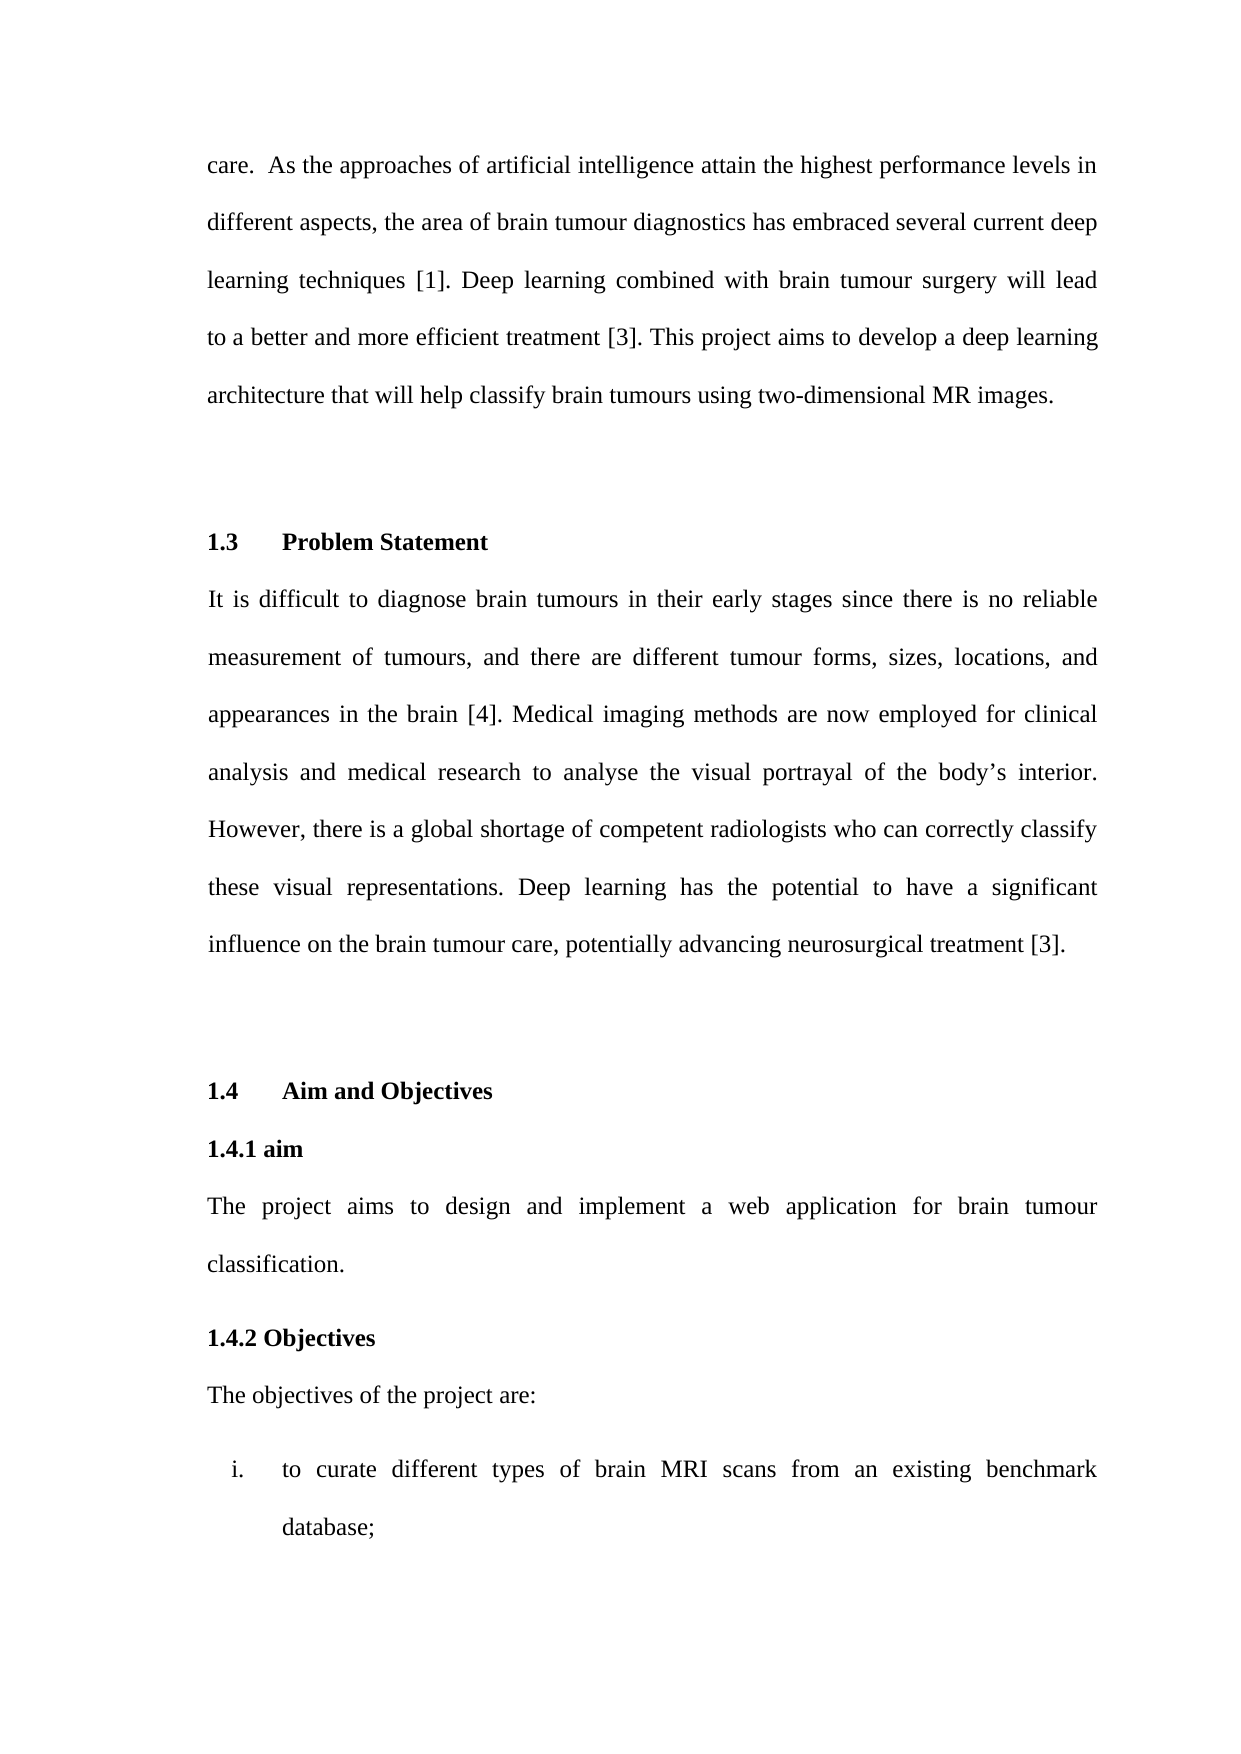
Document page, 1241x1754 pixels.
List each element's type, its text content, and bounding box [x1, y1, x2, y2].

text The objectives of the project are: [207, 1380, 1098, 1409]
subtitle 1.4 Aim and Objectives [207, 1076, 1098, 1105]
subtitle 1.4.2 Objectives [207, 1323, 1098, 1352]
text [207, 150, 1098, 409]
subtitle 1.4.1 aim [207, 1134, 1098, 1162]
list to curate different types of brain MRI scans from an existing benchmark database; [244, 1454, 1098, 1541]
text It is difficult to diagnose brain tumours in their early stages since there is no reliable measurement of tumours, and there are different tumour forms, sizes, locations, and appearances in the brain [4]. Medical imaging methods are now employed for clinical analysis and medical research to analyse the visual portrayal of the body’s interior. However, there is a global shortage of competent radiologists who can correctly classify these visual representations. Deep learning has the potential to have a significant influence on the brain tumour care, potentially advancing neurosurgical treatment [3]. [208, 584, 1098, 958]
subtitle 1.3 Problem Statement [207, 527, 1098, 556]
text The project aims to design and implement a web application for brain tumour classification. [207, 1191, 1098, 1277]
